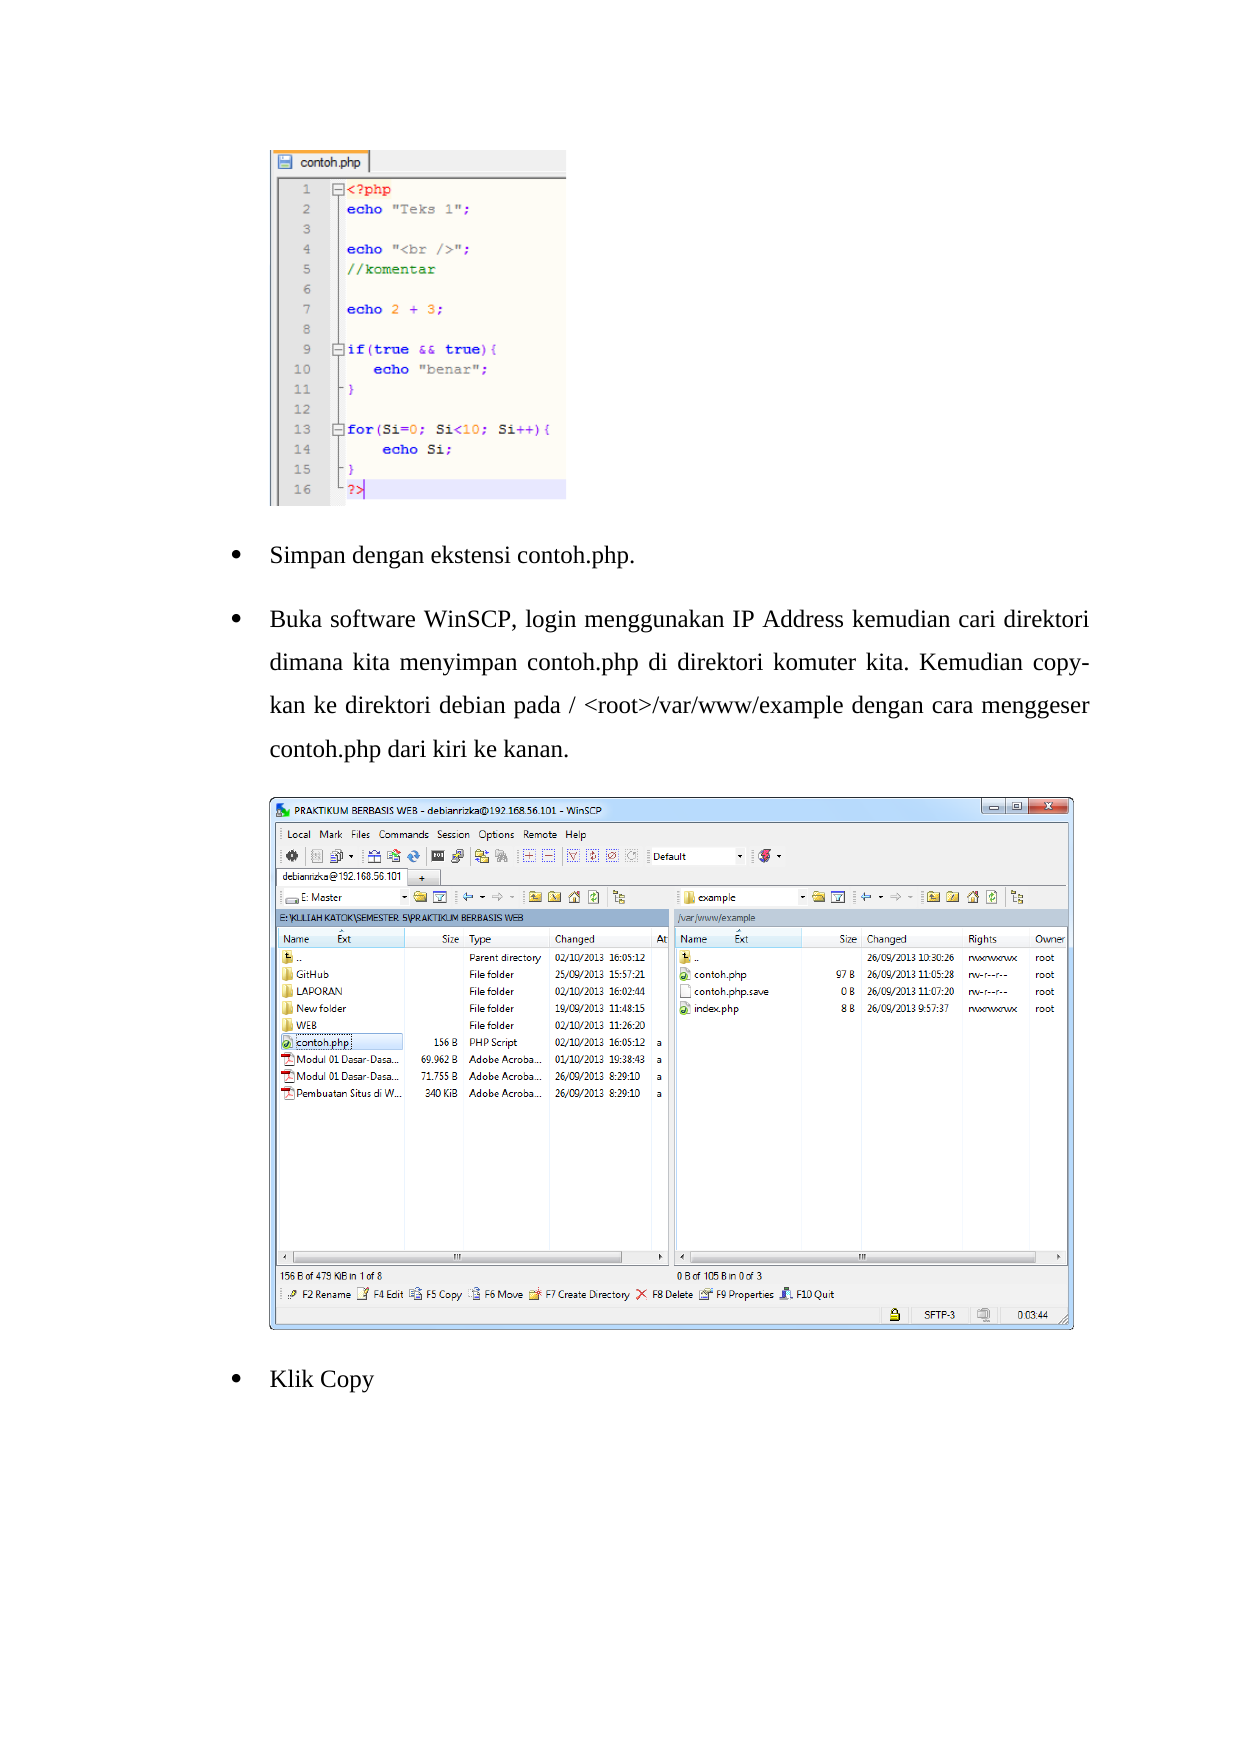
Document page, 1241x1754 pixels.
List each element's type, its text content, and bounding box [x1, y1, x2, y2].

picture [269, 150, 567, 506]
list Simpan dengan ekstensi contoh.php. [232, 540, 1090, 569]
list Buka software WinSCP, login menggunakan IP Address kemudian cari direktori dimana kita menyimpan contoh.php di direktori komuter kita. Kemudian copy-kan ke direktori debian pada / <root>/var/www/example dengan cara menggeser contoh.php dari kiri ke kanan. [232, 604, 1090, 762]
picture [269, 797, 1074, 1330]
list Klik Copy [232, 1364, 1090, 1393]
